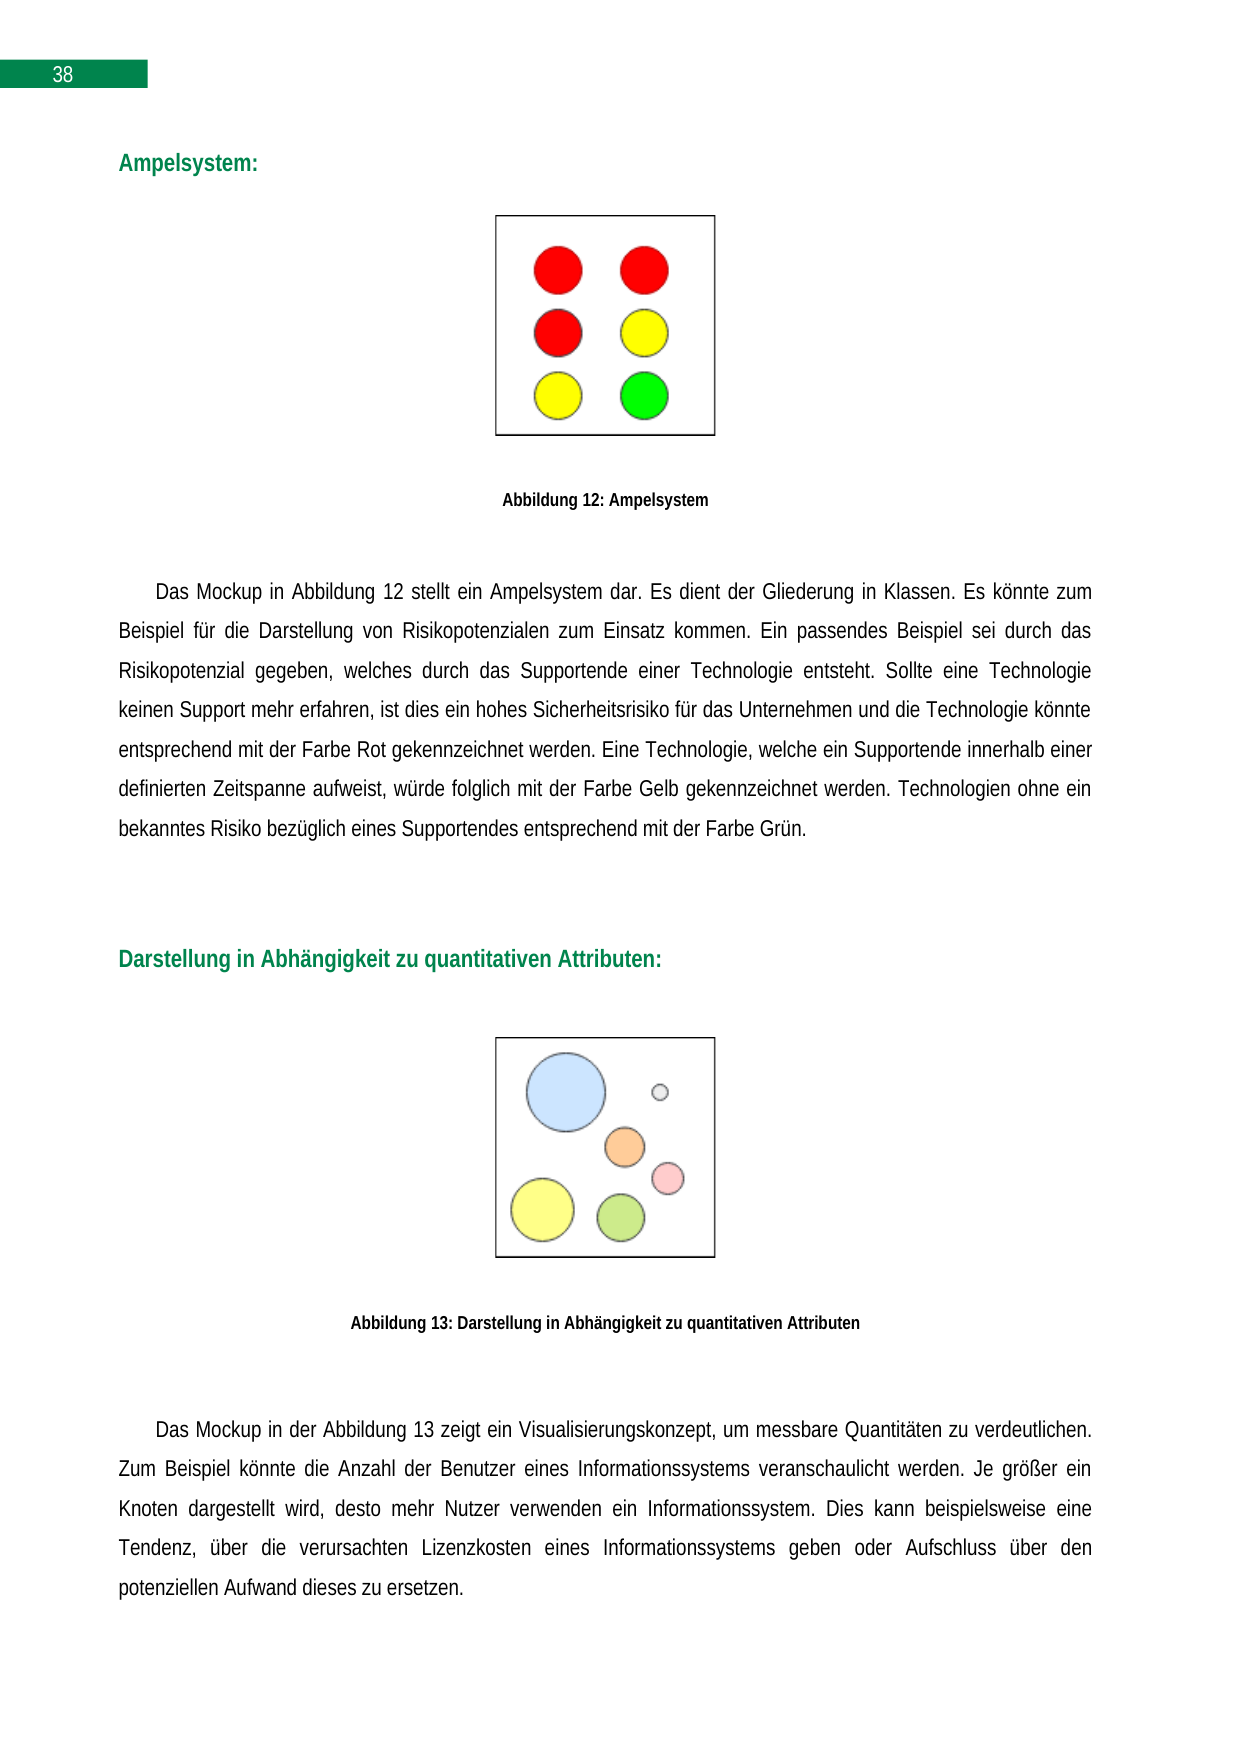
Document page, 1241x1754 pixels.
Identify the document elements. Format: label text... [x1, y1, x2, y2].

text Ampelsystem: [118, 148, 1092, 176]
text Darstellung in Abhängigkeit zu quantitativen Attributen: [118, 943, 1092, 972]
text Das Mockup in der Abbildung 13 zeigt ein Visualisierungskonzept, um messbare Quantitäten zu verdeutlichen. Zum Beispiel könnte die Anzahl der Benutzer eines Informationssystems veranschaulicht werden. Je größer ein Knoten dargestellt wird, desto mehr Nutzer verwenden ein Informationssystem. Dies kann beispielsweise eine Tendenz, über die verursachten Lizenzkosten eines Informationssystems geben oder Aufschluss über den potenziellen Aufwand dieses zu ersetzen. [118, 1416, 1092, 1600]
picture [495, 215, 716, 436]
picture [495, 1037, 716, 1258]
text Das Mockup in Abbildung 12 stellt ein Ampelsystem dar. Es dient der Gliederung in Klassen. Es könnte zum Beispiel für die Darstellung von Risikopotenzialen zum Einsatz kommen. Ein passendes Beispiel sei durch das Risikopotenzial gegeben, welches durch das Supportende einer Technologie entsteht. Sollte eine Technologie keinen Support mehr erfahren, ist dies ein hohes Sicherheitsrisiko für das Unternehmen und die Technologie könnte entsprechend mit der Farbe Rot gekennzeichnet werden. Eine Technologie, welche ein Supportende innerhalb einer definierten Zeitspanne aufweist, würde folglich mit der Farbe Gelb gekennzeichnet werden. Technologien ohne ein bekanntes Risiko bezüglich eines Supportendes entsprechend mit der Farbe Grün. [118, 578, 1092, 841]
